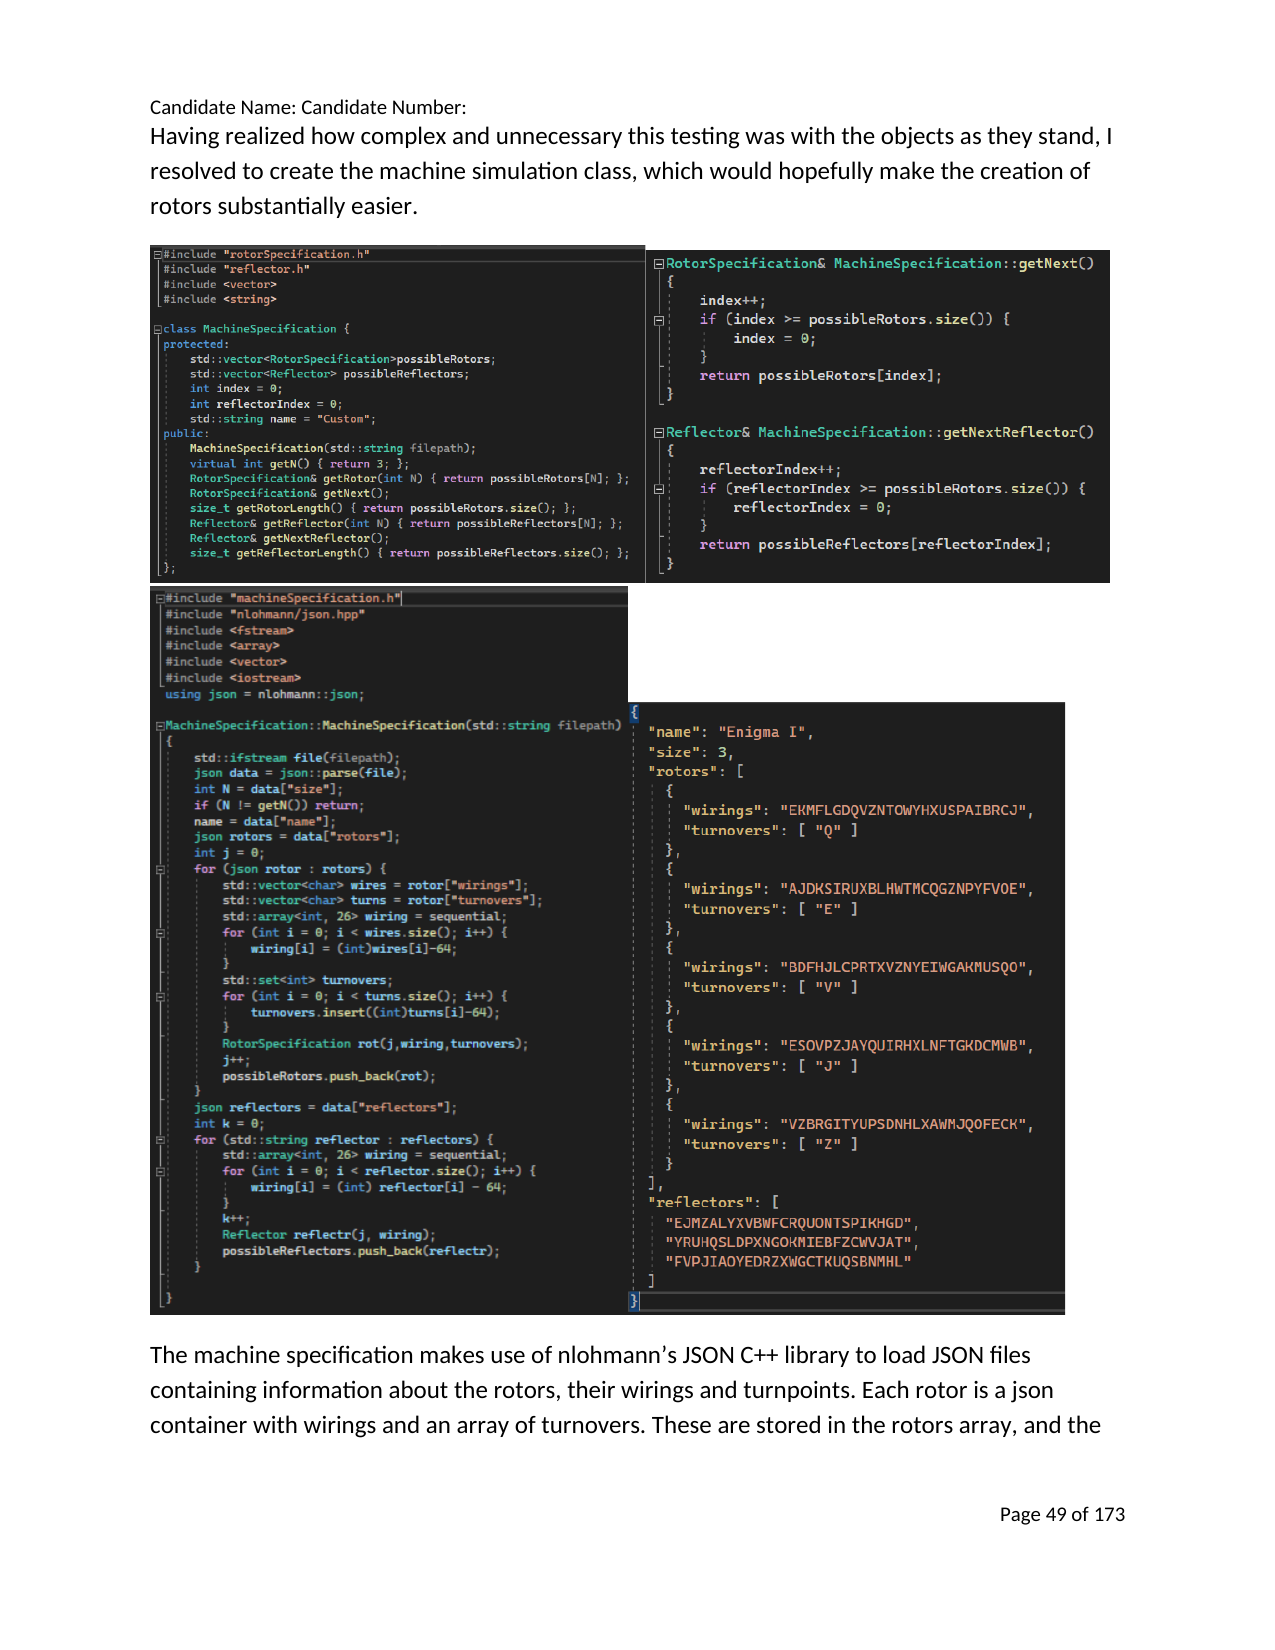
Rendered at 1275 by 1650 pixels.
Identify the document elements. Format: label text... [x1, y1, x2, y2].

picture [150, 586, 1066, 1315]
picture [150, 245, 1110, 583]
text Having realized how complex and unnecessary this testing was with the objects as they stand, I resolved to create the machine simulation class, which would hopefully make the creation of rotors substantially easier. [150, 120, 1125, 221]
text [150, 1339, 1125, 1440]
